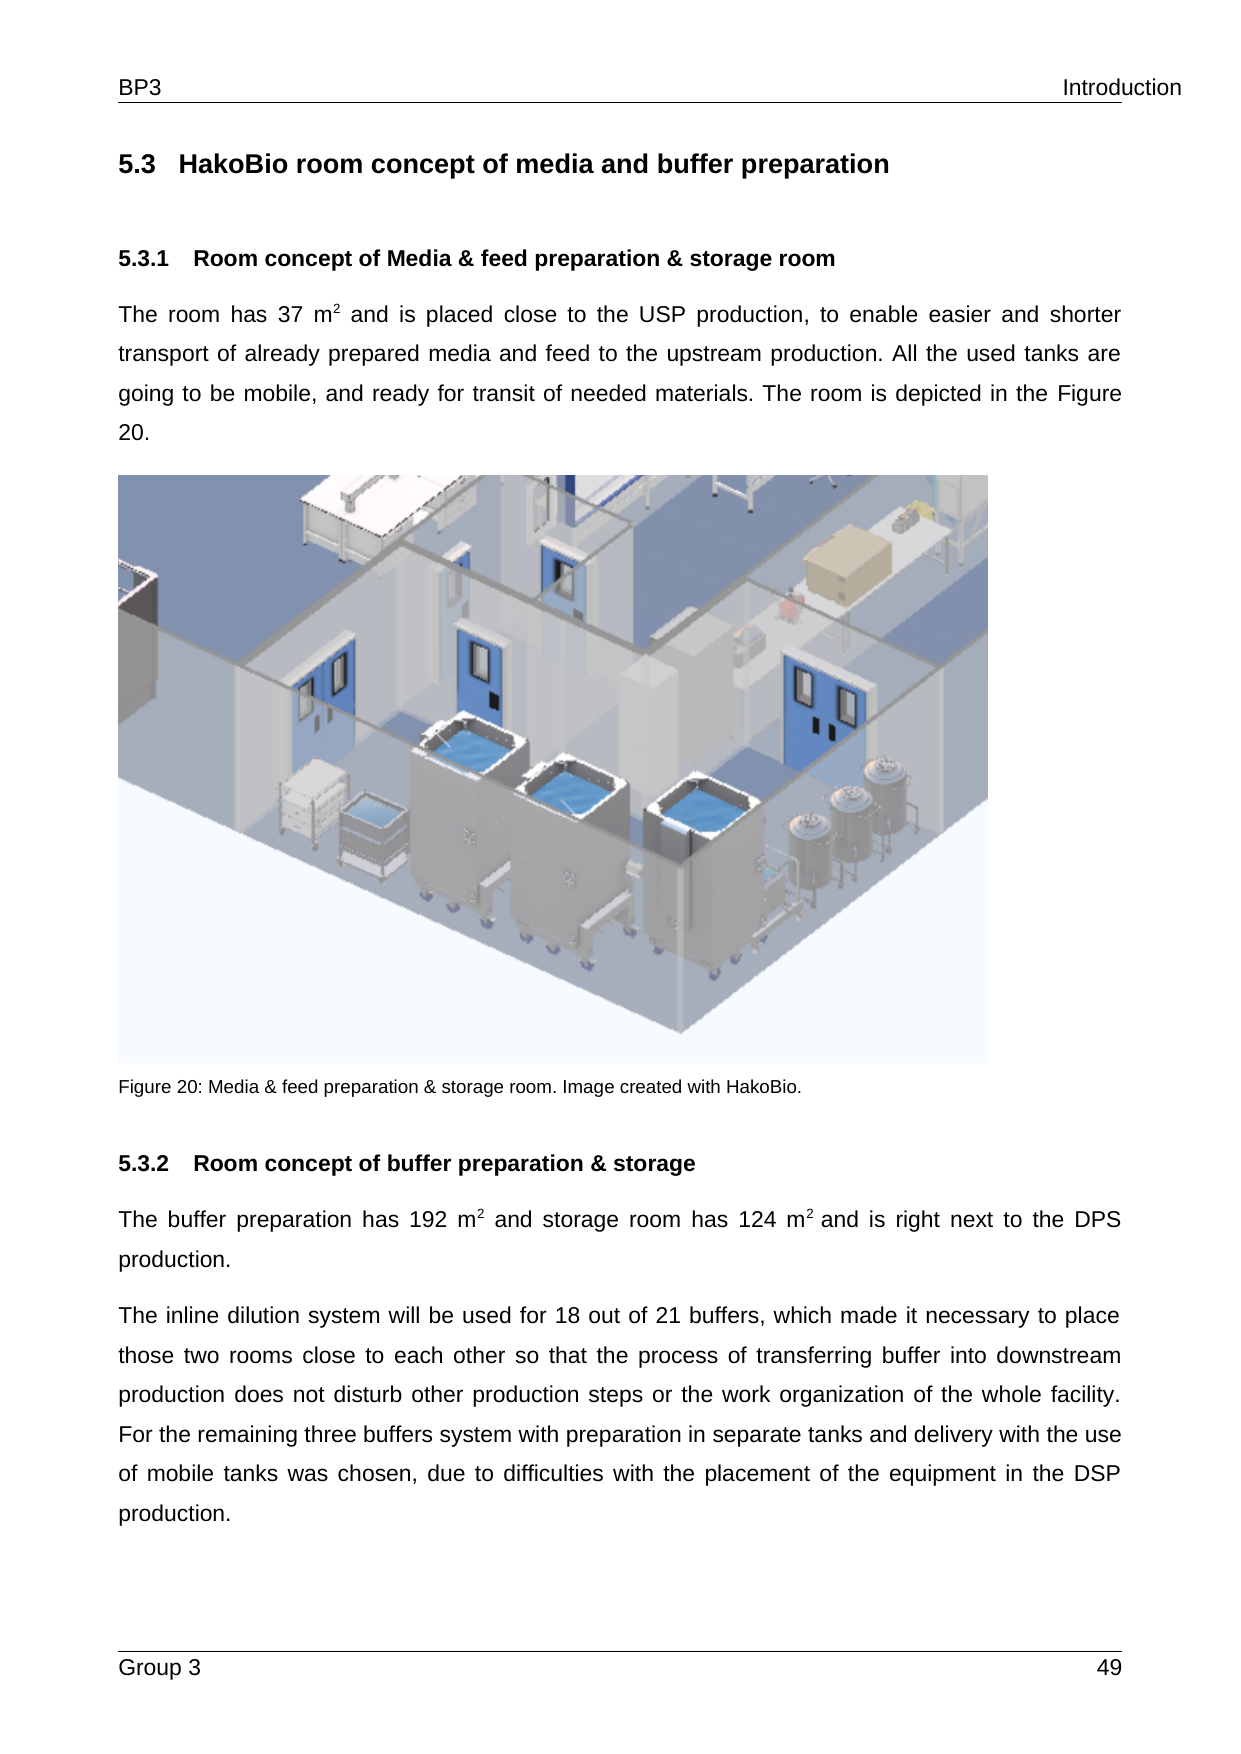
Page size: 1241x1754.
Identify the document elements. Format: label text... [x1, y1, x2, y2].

text The inline dilution system will be used for 18 out of 21 buffers, which made it necessary to place those two rooms close to each other so that the process of transferring buffer into downstream production does not disturb other production steps or the work organization of the whole facility. For the remaining three buffers system with preparation in separate tanks and delivery with the use of mobile tanks was chosen, due to difficulties with the placement of the equipment in the DSP production. [118, 1302, 1122, 1526]
text The room has 37 m2 and is placed close to the USP production, to enable easier and shorter transport of already prepared media and feed to the upstream production. All the used tanks are going to be mobile, and ready for transit of needed materials. The room is depicted in the Figure 20. [118, 301, 1122, 446]
subtitle Room concept of Media & feed preparation & storage room [118, 244, 1122, 271]
subtitle HakoBio room concept of media and buffer preparation [118, 148, 1122, 179]
picture [118, 475, 988, 1063]
text The buffer preparation has 192 m2 and storage room has 124 m2 and is right next to the DPS production. [118, 1206, 1122, 1272]
subtitle Room concept of buffer preparation & storage [118, 1150, 1122, 1177]
text Figure 20: Media & feed preparation & storage room. Image created with HakoBio. [118, 1076, 1122, 1097]
